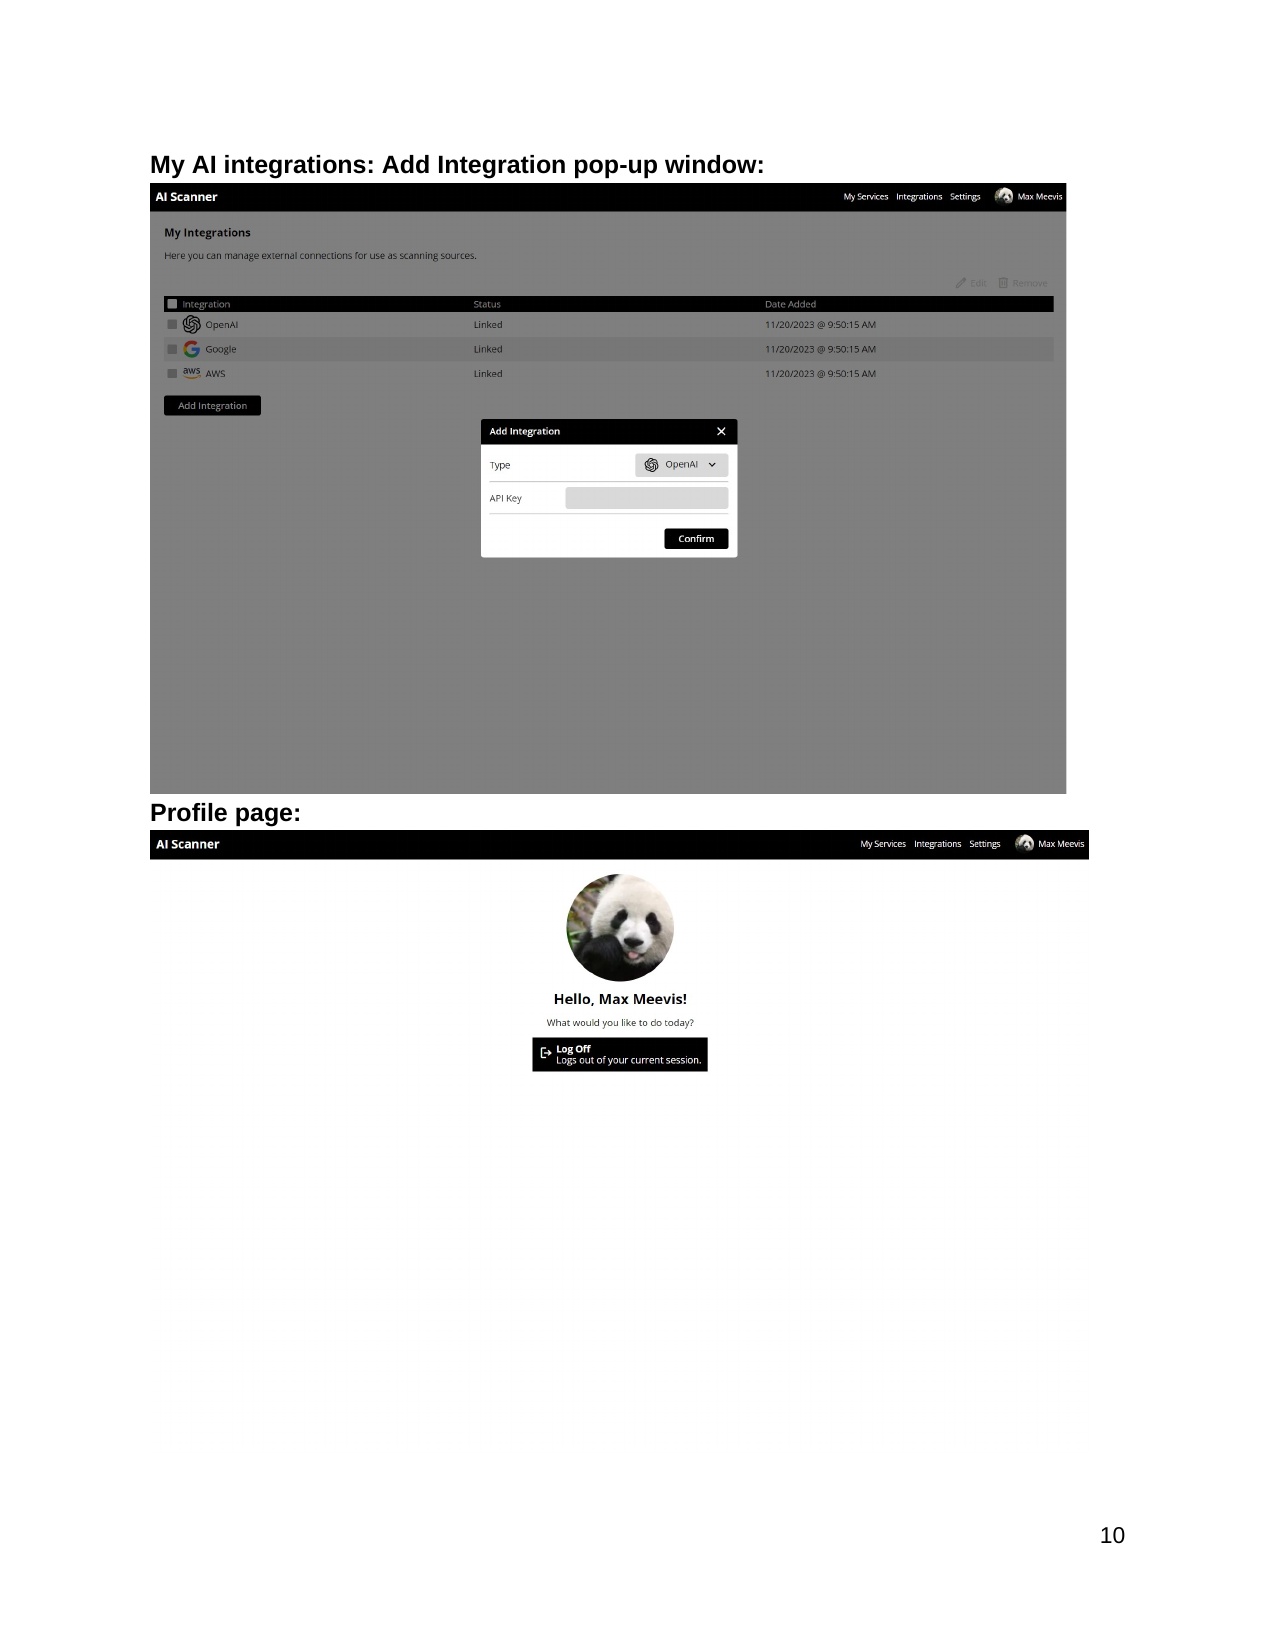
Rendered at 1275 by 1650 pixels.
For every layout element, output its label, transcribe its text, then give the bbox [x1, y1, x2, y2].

text My AI integrations: Add Integration pop-up window: [150, 150, 1125, 179]
picture [150, 830, 1089, 1453]
picture [150, 183, 1067, 794]
